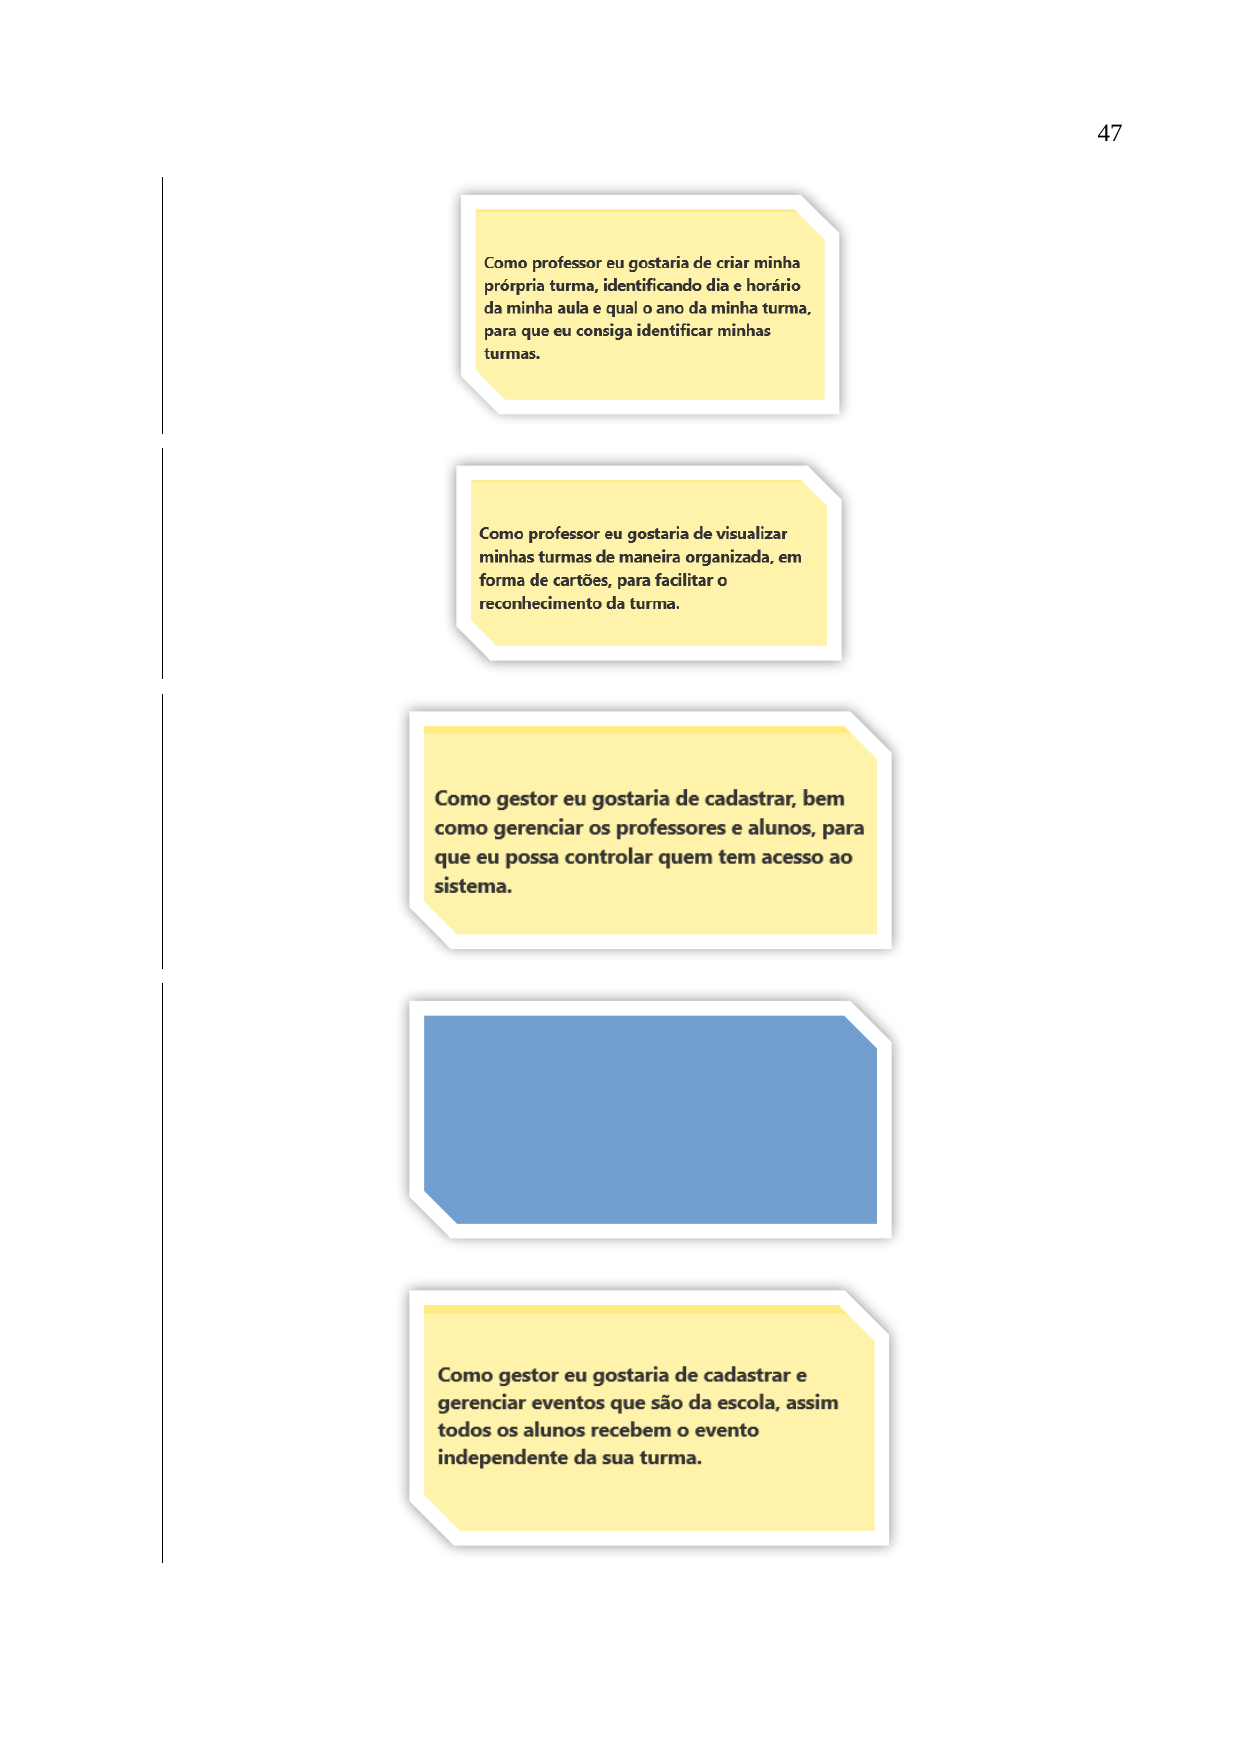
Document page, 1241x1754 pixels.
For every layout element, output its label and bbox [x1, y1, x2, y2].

picture [476, 210, 824, 399]
picture [471, 481, 827, 645]
picture [425, 727, 877, 934]
picture [425, 1305, 874, 1530]
picture [425, 1016, 877, 1223]
